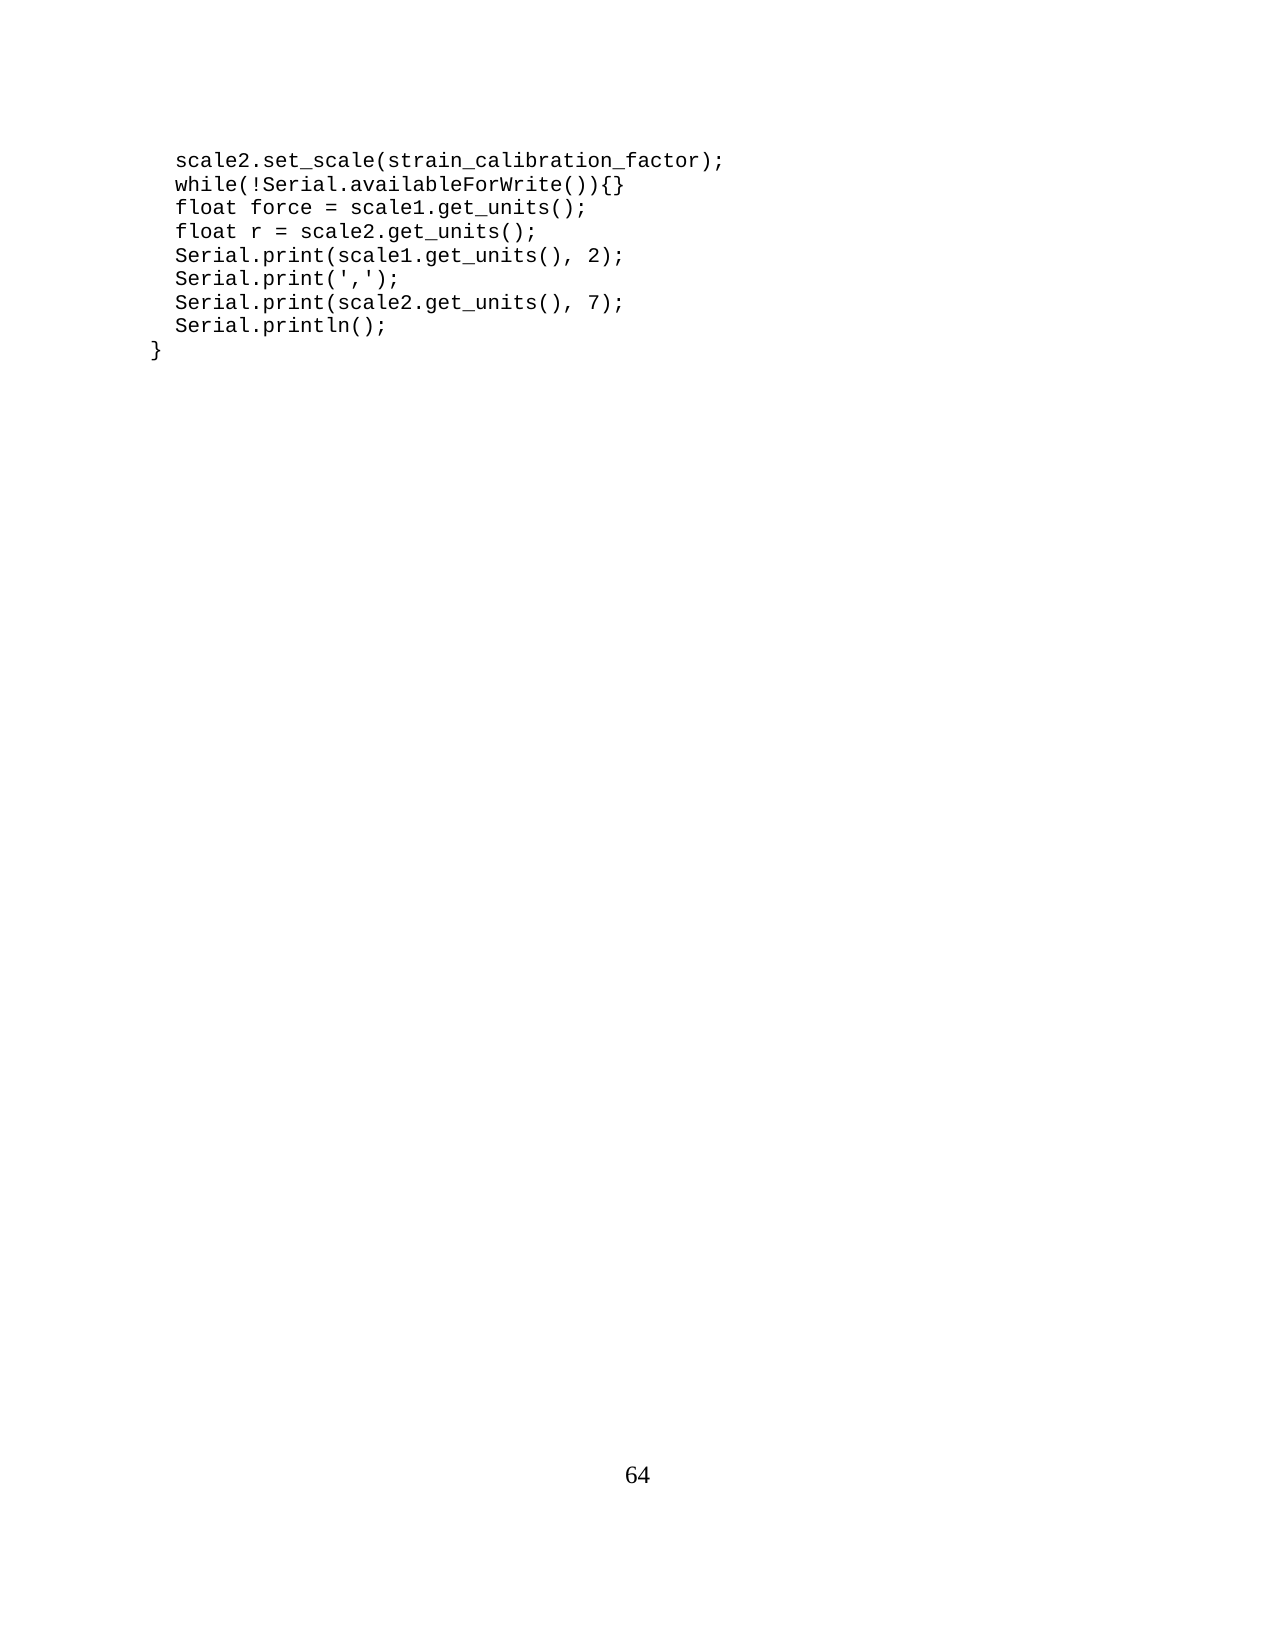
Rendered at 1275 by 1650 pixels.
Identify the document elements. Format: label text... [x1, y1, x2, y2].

text while(!Serial.availableForWrite()){} [150, 174, 1125, 197]
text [150, 150, 1125, 174]
text } [150, 339, 1125, 363]
text Serial.println(); [150, 316, 1125, 339]
text float r = scale2.get_units(); [150, 221, 1125, 244]
text Serial.print(scale2.get_units(), 7); [150, 292, 1125, 316]
text float force = scale1.get_units(); [150, 197, 1125, 221]
text Serial.print(scale1.get_units(), 2); [150, 244, 1125, 268]
text Serial.print(','); [150, 268, 1125, 292]
